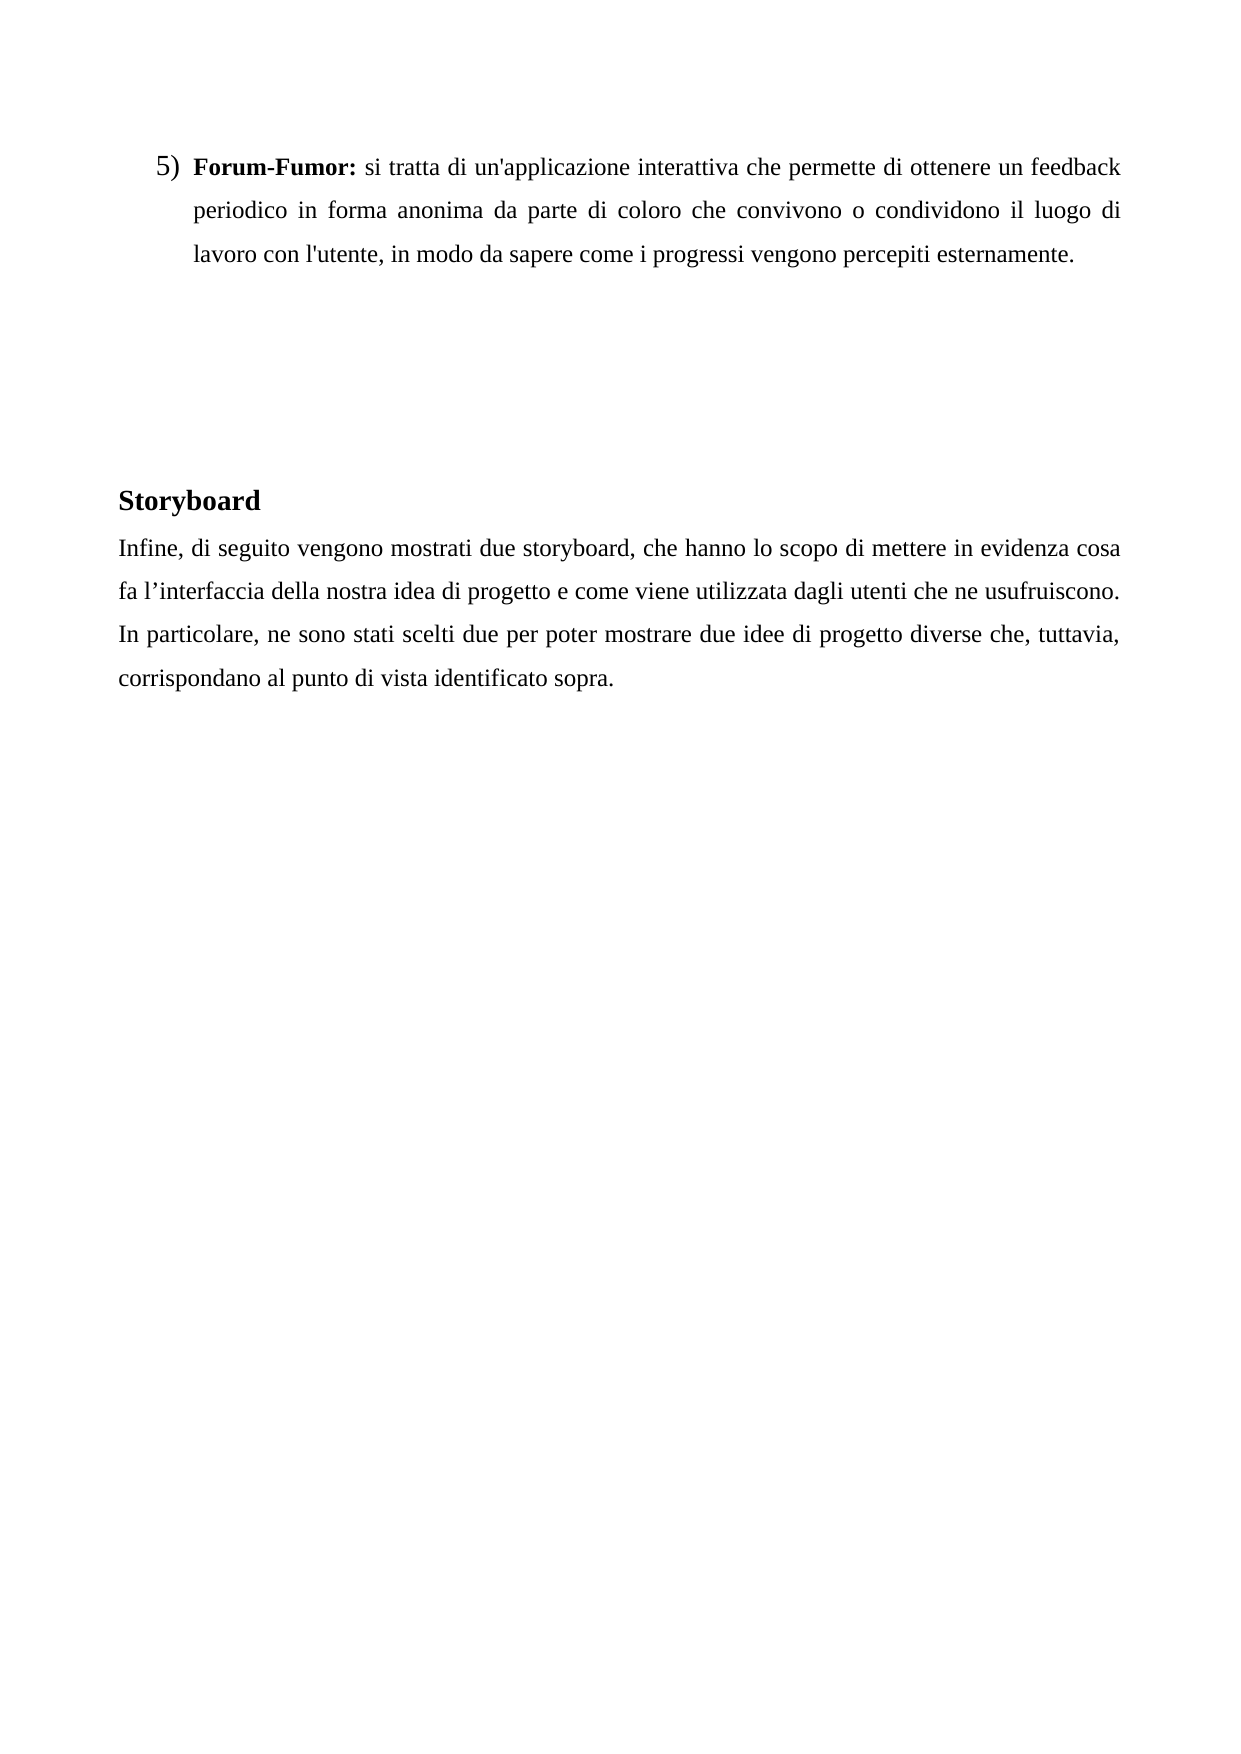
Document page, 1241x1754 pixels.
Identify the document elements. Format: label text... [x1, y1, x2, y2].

list Forum-Fumor: si tratta di un'applicazione interattiva che permette di ottenere un feedback periodico in forma anonima da parte di coloro che convivono o condividono il luogo di lavoro con l'utente, in modo da sapere come i progressi vengono percepiti esternamente. [156, 148, 1122, 267]
text Storyboard [118, 483, 1122, 517]
text Infine, di seguito vengono mostrati due storyboard, che hanno lo scopo di mettere in evidenza cosa fa l’interfaccia della nostra idea di progetto e come viene utilizzata dagli utenti che ne usufruiscono. In particolare, ne sono stati scelti due per poter mostrare due idee di progetto diverse che, tuttavia, corrispondano al punto di vista identificato sopra. [118, 533, 1122, 691]
